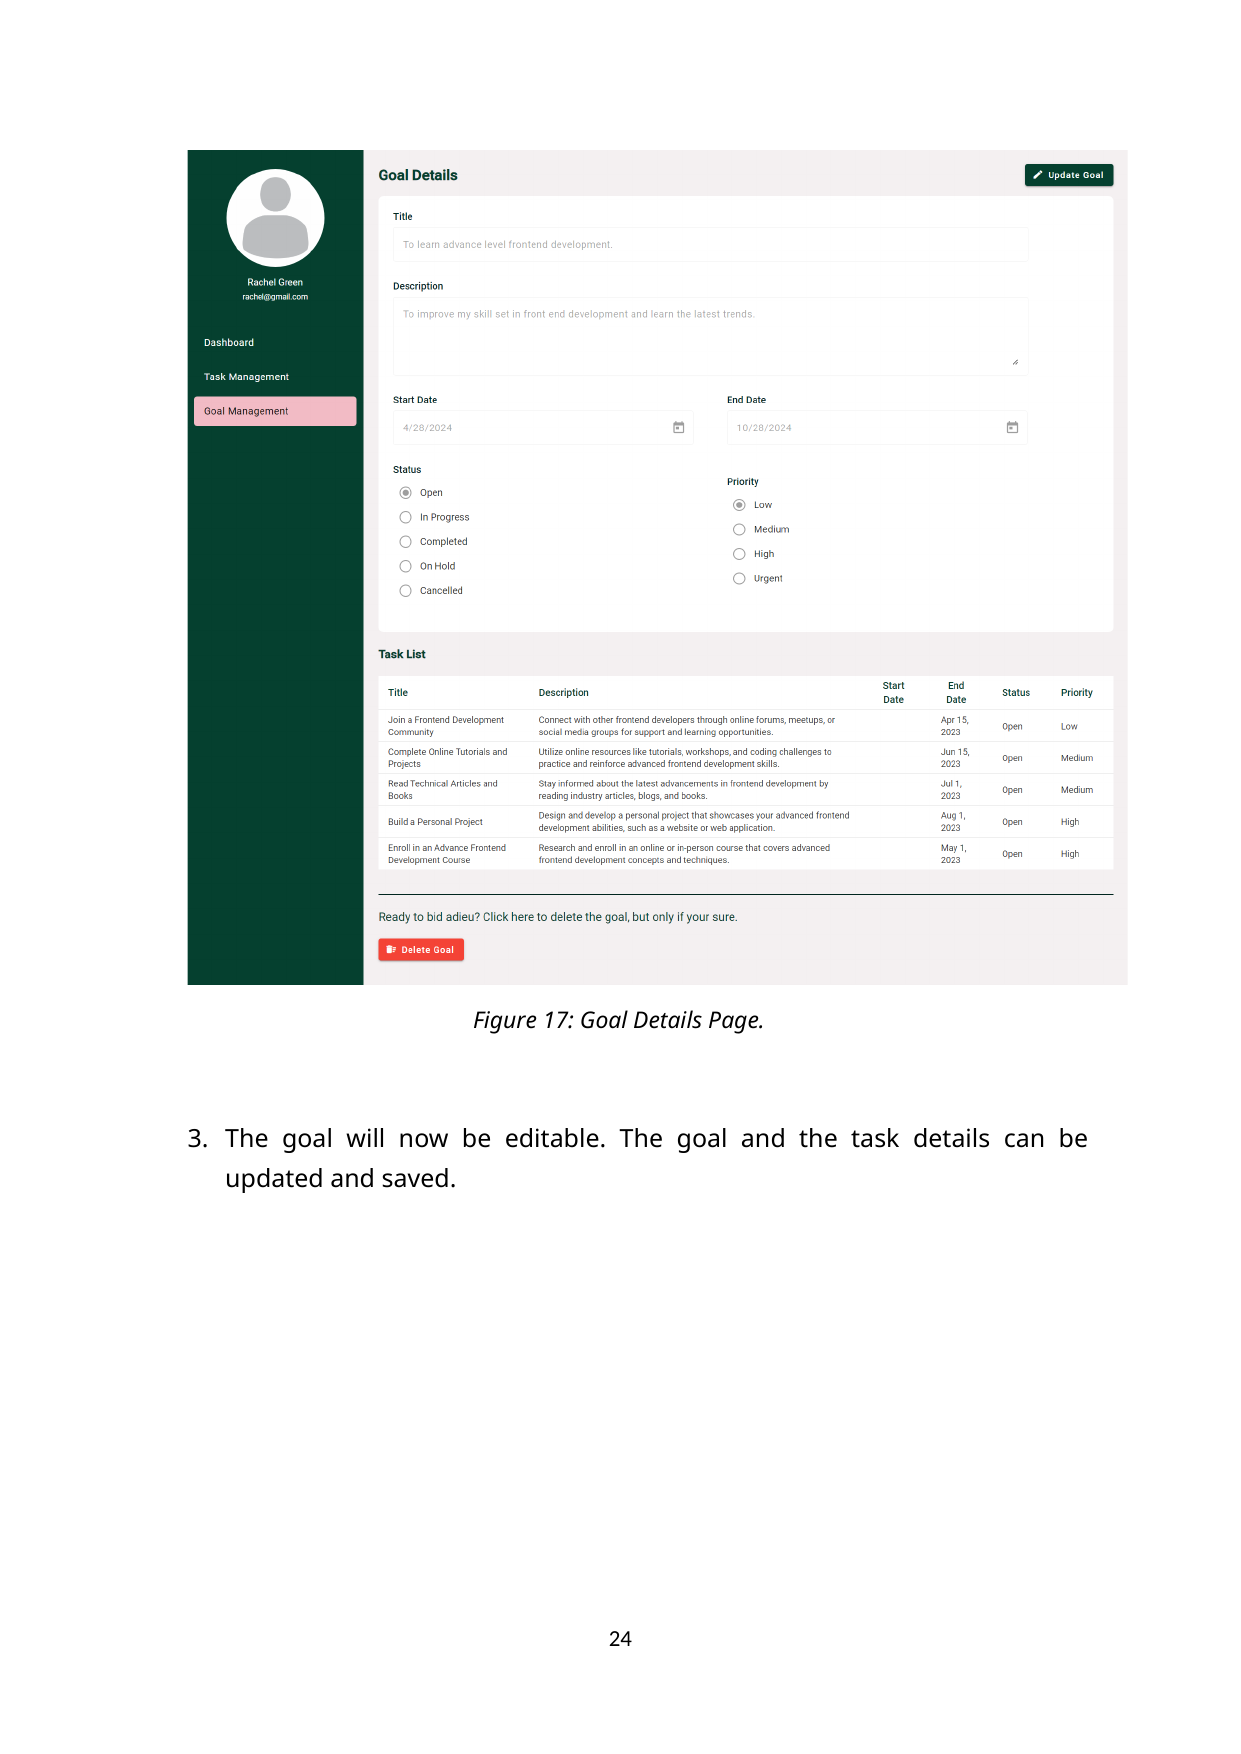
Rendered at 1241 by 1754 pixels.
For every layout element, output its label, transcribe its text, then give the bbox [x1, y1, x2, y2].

text Figure 17: Goal Details Page. [150, 1004, 1090, 1035]
picture [187, 150, 1128, 985]
list The goal will now be editable. The goal and the task details can be updated and saved. [187, 1121, 1090, 1194]
